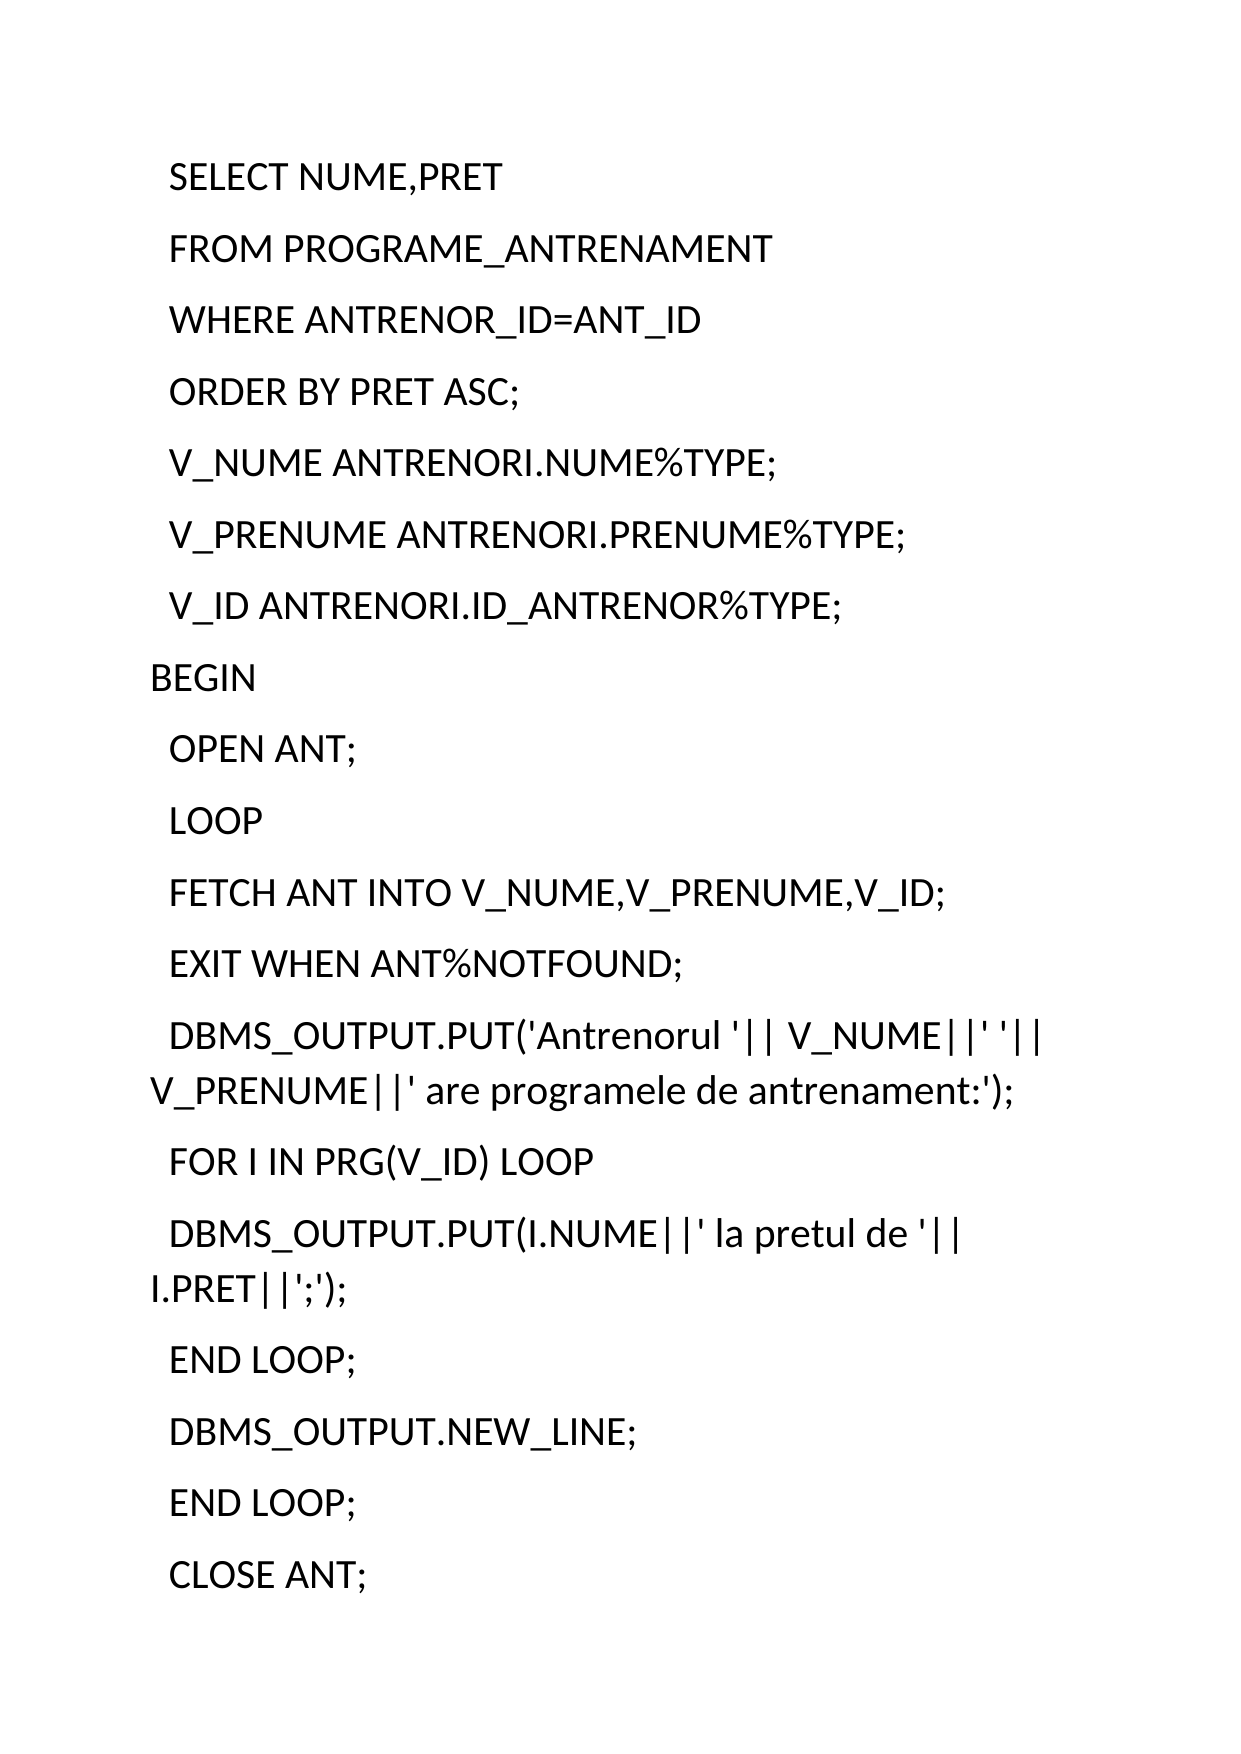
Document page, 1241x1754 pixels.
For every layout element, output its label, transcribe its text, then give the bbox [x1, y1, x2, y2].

text OPEN ANT; [150, 722, 1090, 773]
text DBMS_OUTPUT.PUT('Antrenorul '|| V_NUME||' '||V_PRENUME||' are programele de antrenament:'); [150, 1009, 1090, 1114]
text END LOOP; [150, 1476, 1090, 1527]
text BEGIN [150, 651, 1090, 702]
text CLOSE ANT; [150, 1548, 1090, 1599]
text END LOOP; [150, 1333, 1090, 1384]
text FOR I IN PRG(V_ID) LOOP [150, 1135, 1090, 1186]
text DBMS_OUTPUT.NEW_LINE; [150, 1405, 1090, 1456]
text DBMS_OUTPUT.PUT(I.NUME||' la pretul de '||I.PRET||';'); [150, 1207, 1090, 1312]
text LOOP [150, 794, 1090, 845]
text FETCH ANT INTO V_NUME,V_PRENUME,V_ID; [150, 866, 1090, 916]
text V_ID ANTRENORI.ID_ANTRENOR%TYPE; [150, 579, 1090, 630]
text EXIT WHEN ANT%NOTFOUND; [150, 937, 1090, 988]
text V_PRENUME ANTRENORI.PRENUME%TYPE; [150, 508, 1090, 559]
text SELECT NUME,PRET [150, 150, 1090, 201]
text WHERE ANTRENOR_ID=ANT_ID [150, 293, 1090, 344]
text ORDER BY PRET ASC; [150, 365, 1090, 416]
text FROM PROGRAME_ANTRENAMENT [150, 222, 1090, 272]
text V_NUME ANTRENORI.NUME%TYPE; [150, 436, 1090, 487]
